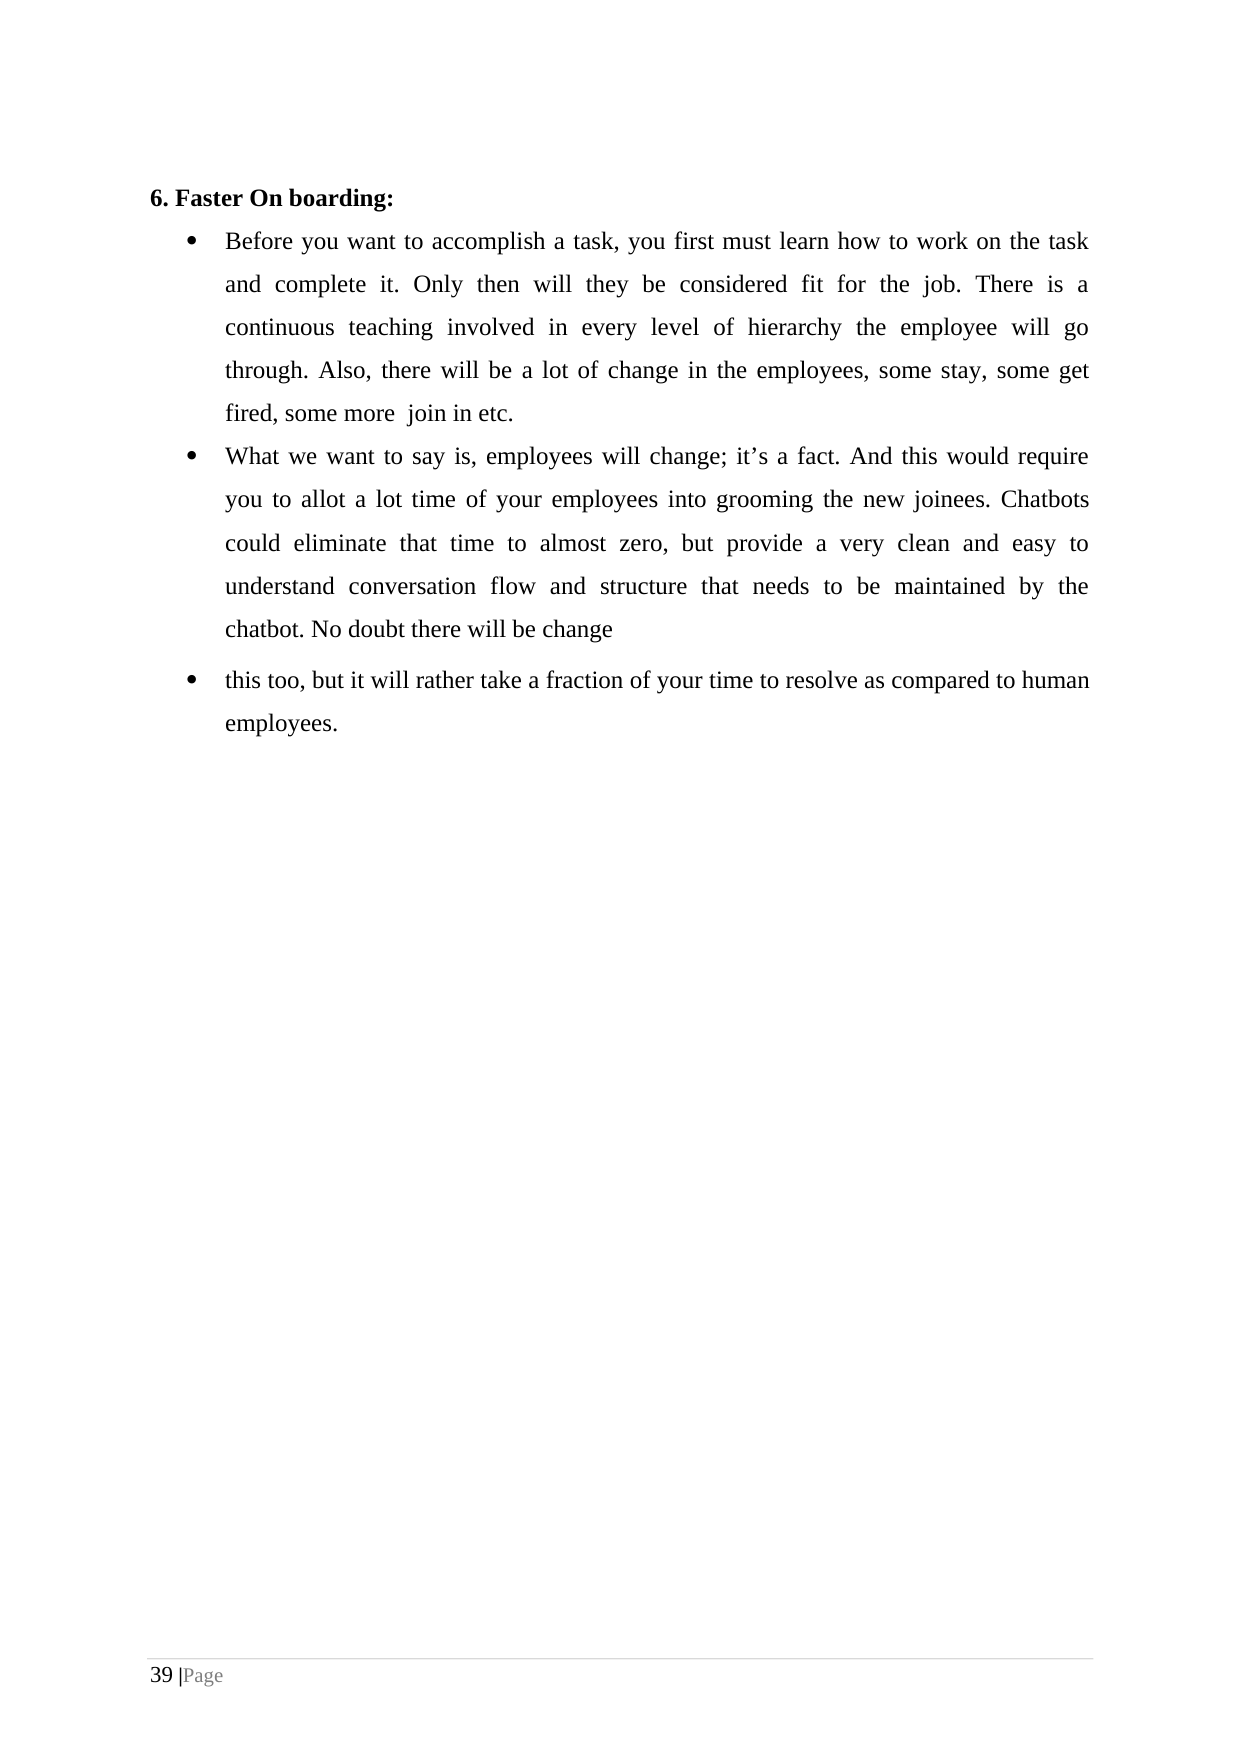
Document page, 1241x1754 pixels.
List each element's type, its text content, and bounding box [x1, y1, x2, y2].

list What we want to say is, employees will change; it’s a fact. And this would require you to allot a lot time of your employees into grooming the new joinees. Chatbots could eliminate that time to almost zero, but provide a very clean and easy to understand conversation flow and structure that needs to be maintained by the chatbot. No doubt there will be change [187, 441, 1090, 643]
list Before you want to accomplish a task, you first must learn how to work on the task and complete it. Only then will they be considered fit for the job. There is a continuous teaching involved in every level of hierarchy the employee will go through. Also, there will be a lot of change in the employees, some stay, some get fired, some more join in etc. [187, 226, 1090, 427]
subtitle Faster On boarding: [150, 183, 1180, 212]
list this too, but it will rather take a fraction of your time to resolve as compared to human employees. [187, 665, 1090, 737]
